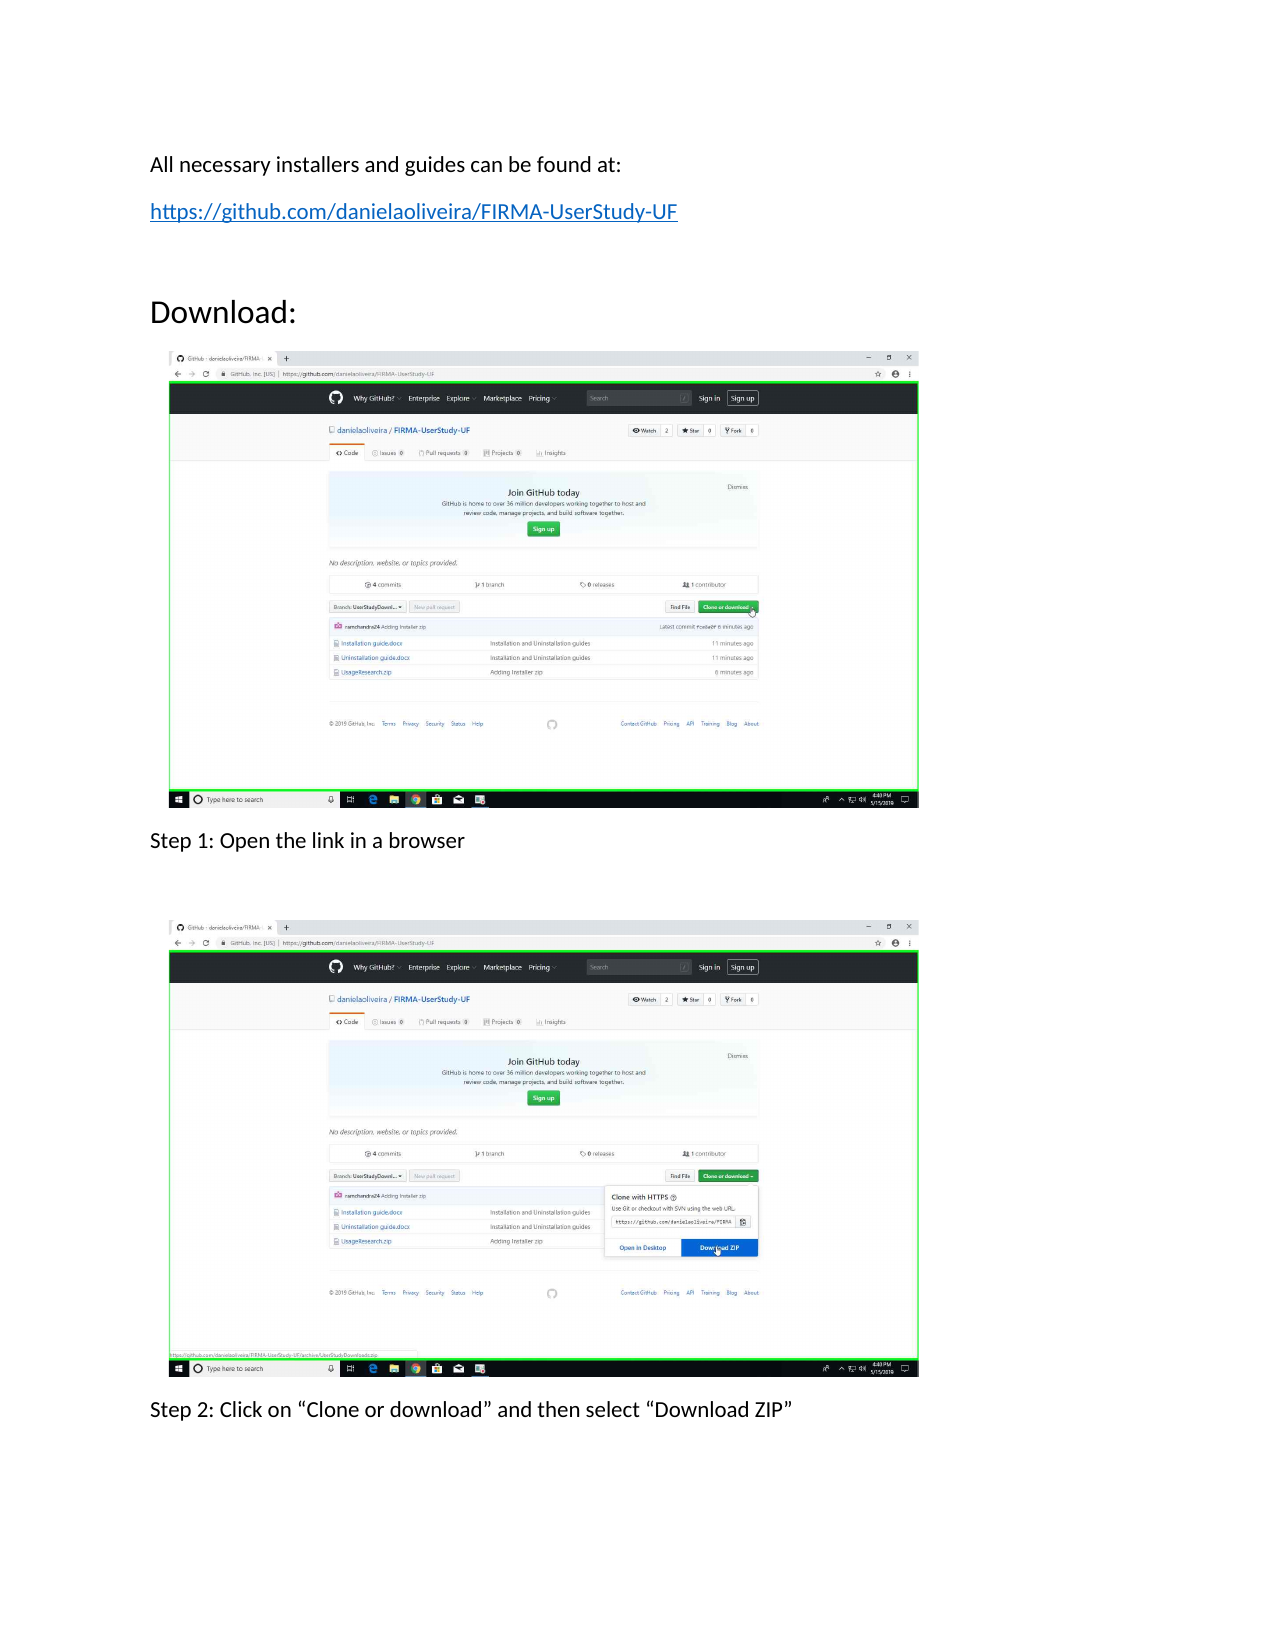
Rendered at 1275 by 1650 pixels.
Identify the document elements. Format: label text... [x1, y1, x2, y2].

text Step 2: Click on “Clone or download” and then select “Download ZIP” [150, 1395, 1125, 1423]
text Step 1: Open the link in a browser [150, 826, 1125, 854]
text Download: [150, 291, 1125, 331]
text https://github.com/danielaoliveira/FIRMA-UserStudy-UF [150, 197, 1125, 225]
text All necessary installers and guides can be found at: [150, 150, 1125, 178]
